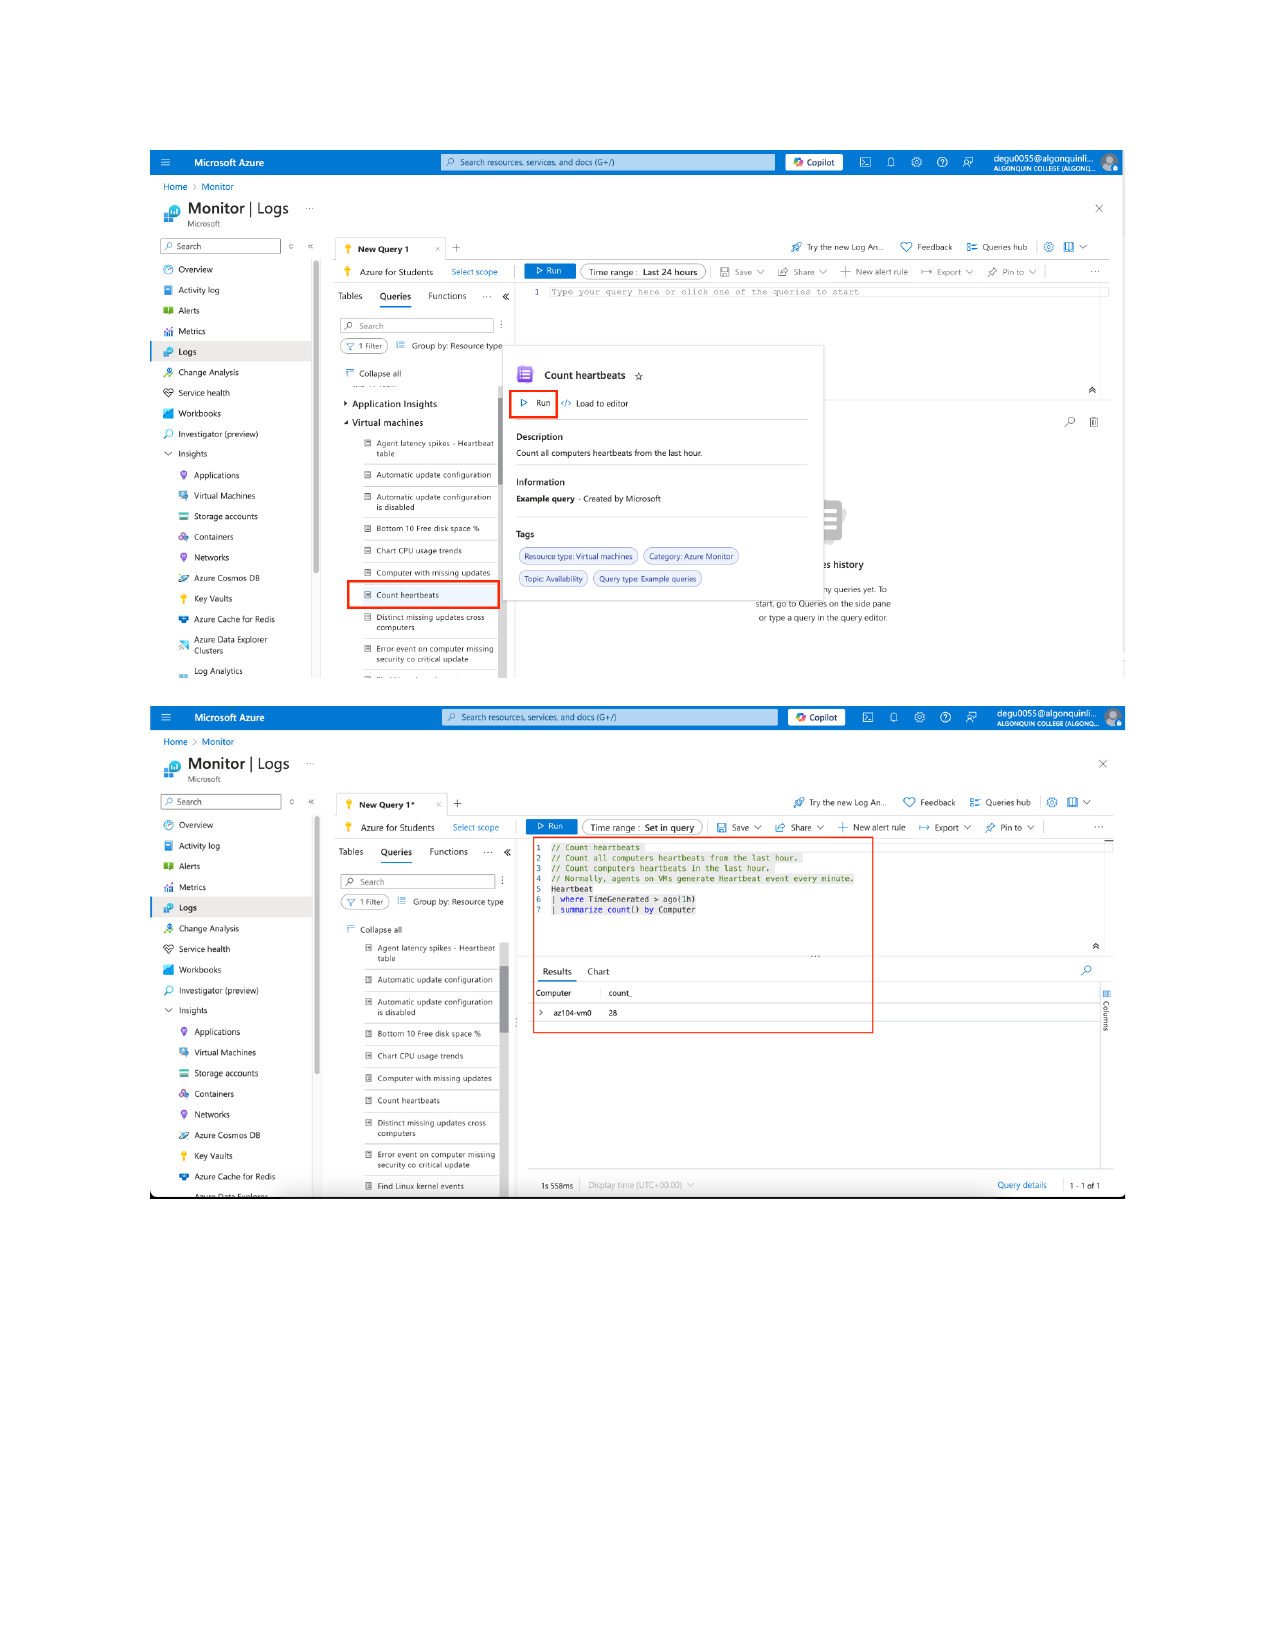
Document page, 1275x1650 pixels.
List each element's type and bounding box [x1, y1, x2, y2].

picture [150, 150, 1125, 678]
picture [150, 706, 1125, 1199]
